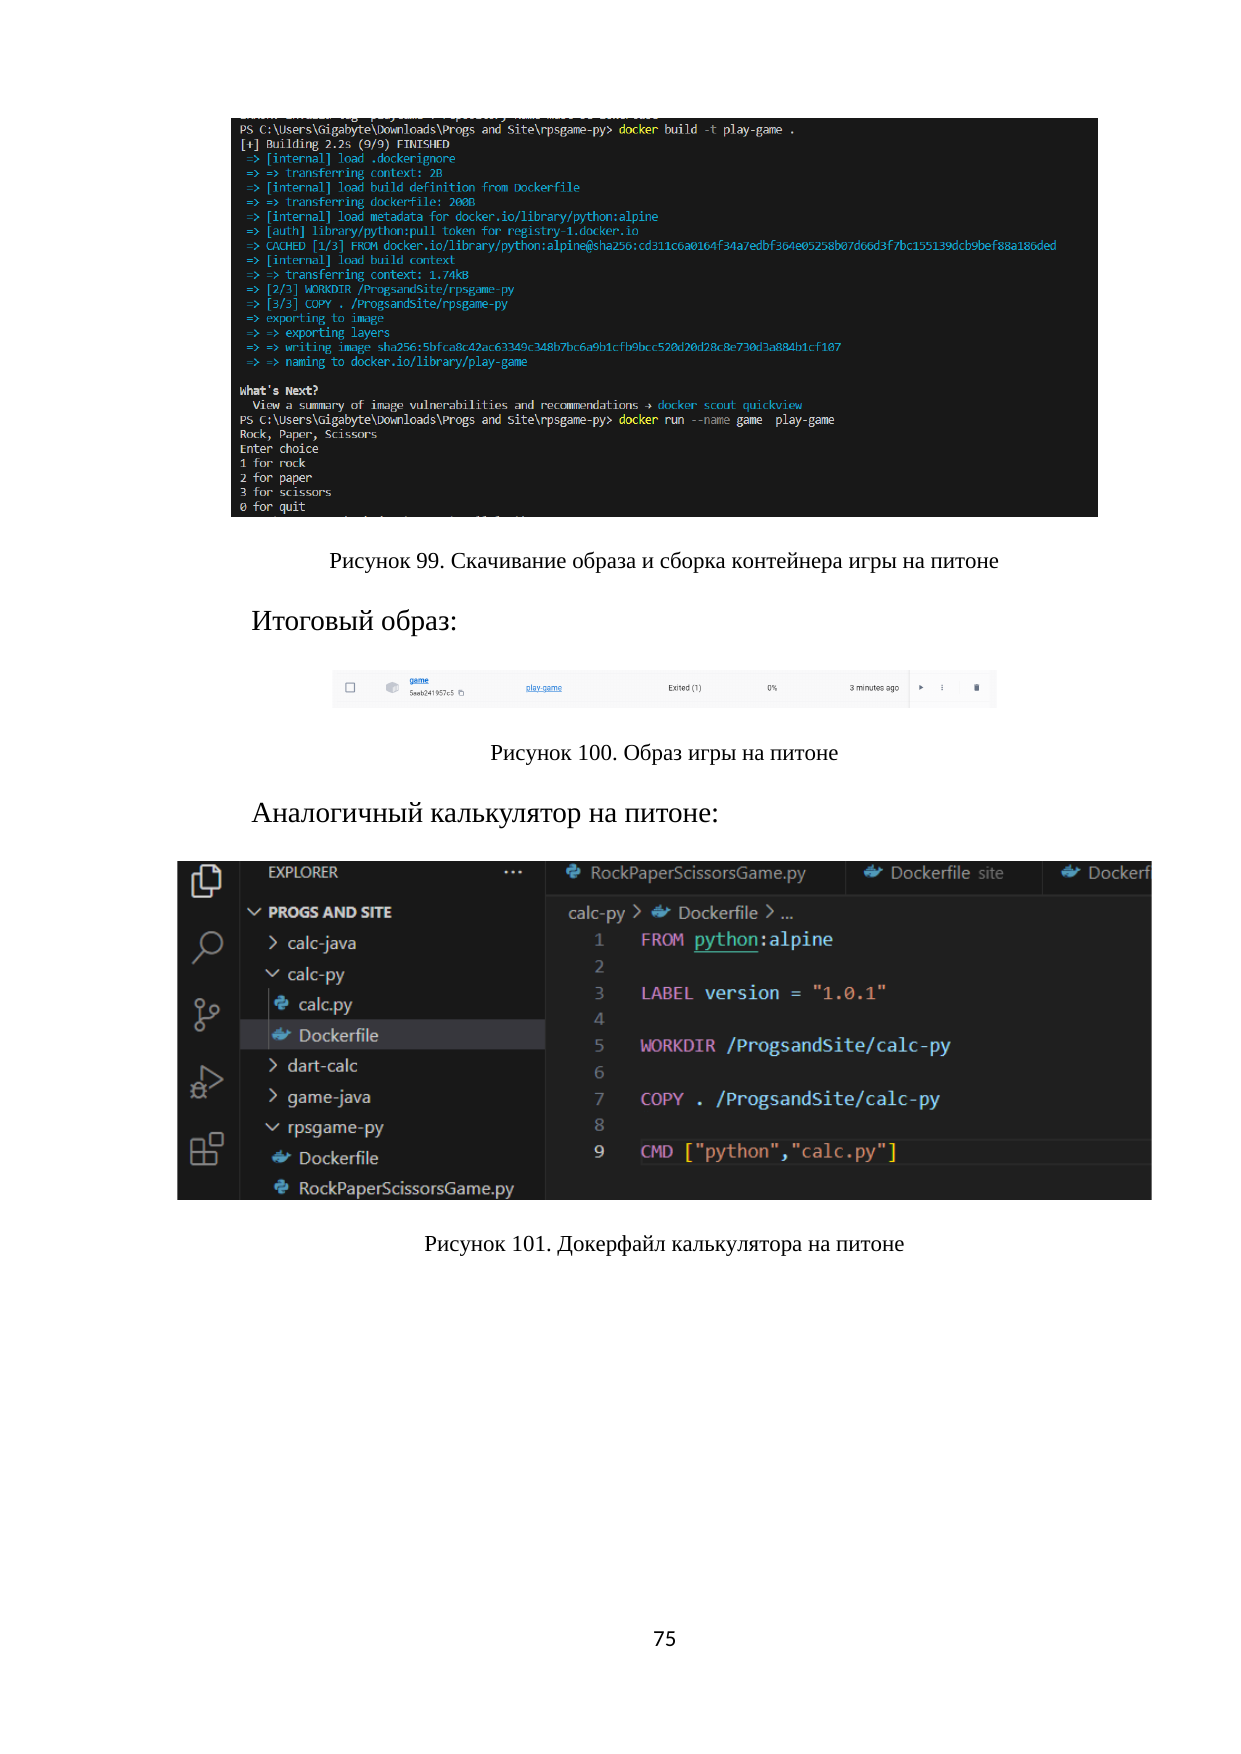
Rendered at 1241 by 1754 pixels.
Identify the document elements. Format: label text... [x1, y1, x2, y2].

text Рисунок 101. Докерфайл калькулятора на питоне [177, 1230, 1152, 1257]
picture [177, 861, 1152, 1200]
picture [231, 118, 1098, 517]
text Рисунок 100. Образ игры на питоне [177, 739, 1152, 765]
text Аналогичный калькулятор на питоне: [177, 795, 1152, 828]
picture [332, 670, 997, 708]
text Рисунок 99. Скачивание образа и сборка контейнера игры на питоне [177, 547, 1152, 574]
text Итоговый образ: [177, 603, 1152, 637]
